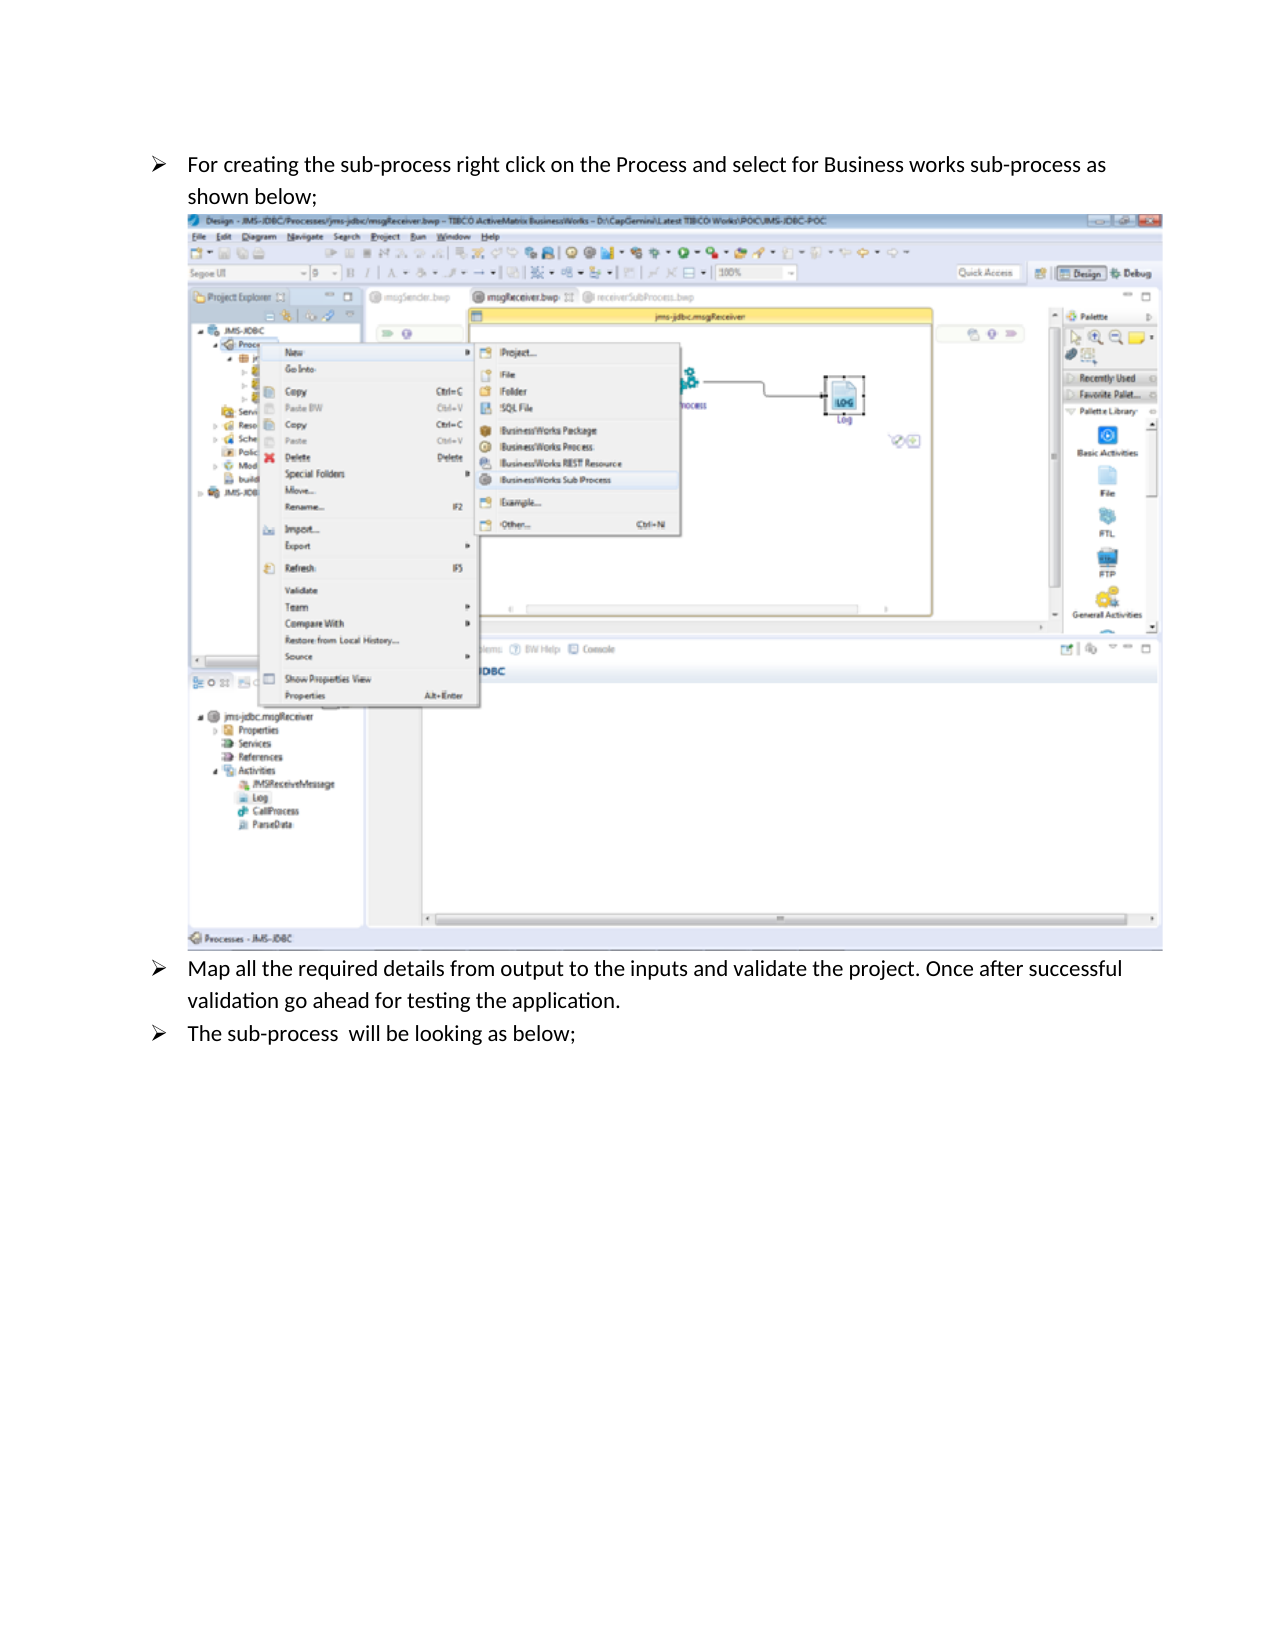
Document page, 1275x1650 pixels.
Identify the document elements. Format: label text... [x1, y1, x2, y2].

list The sub-process will be looking as below; [150, 1019, 1125, 1047]
picture [187, 214, 1163, 951]
list Map all the required details from output to the inputs and validate the project. Once after successful validation go ahead for testing the application. [150, 954, 1125, 1014]
